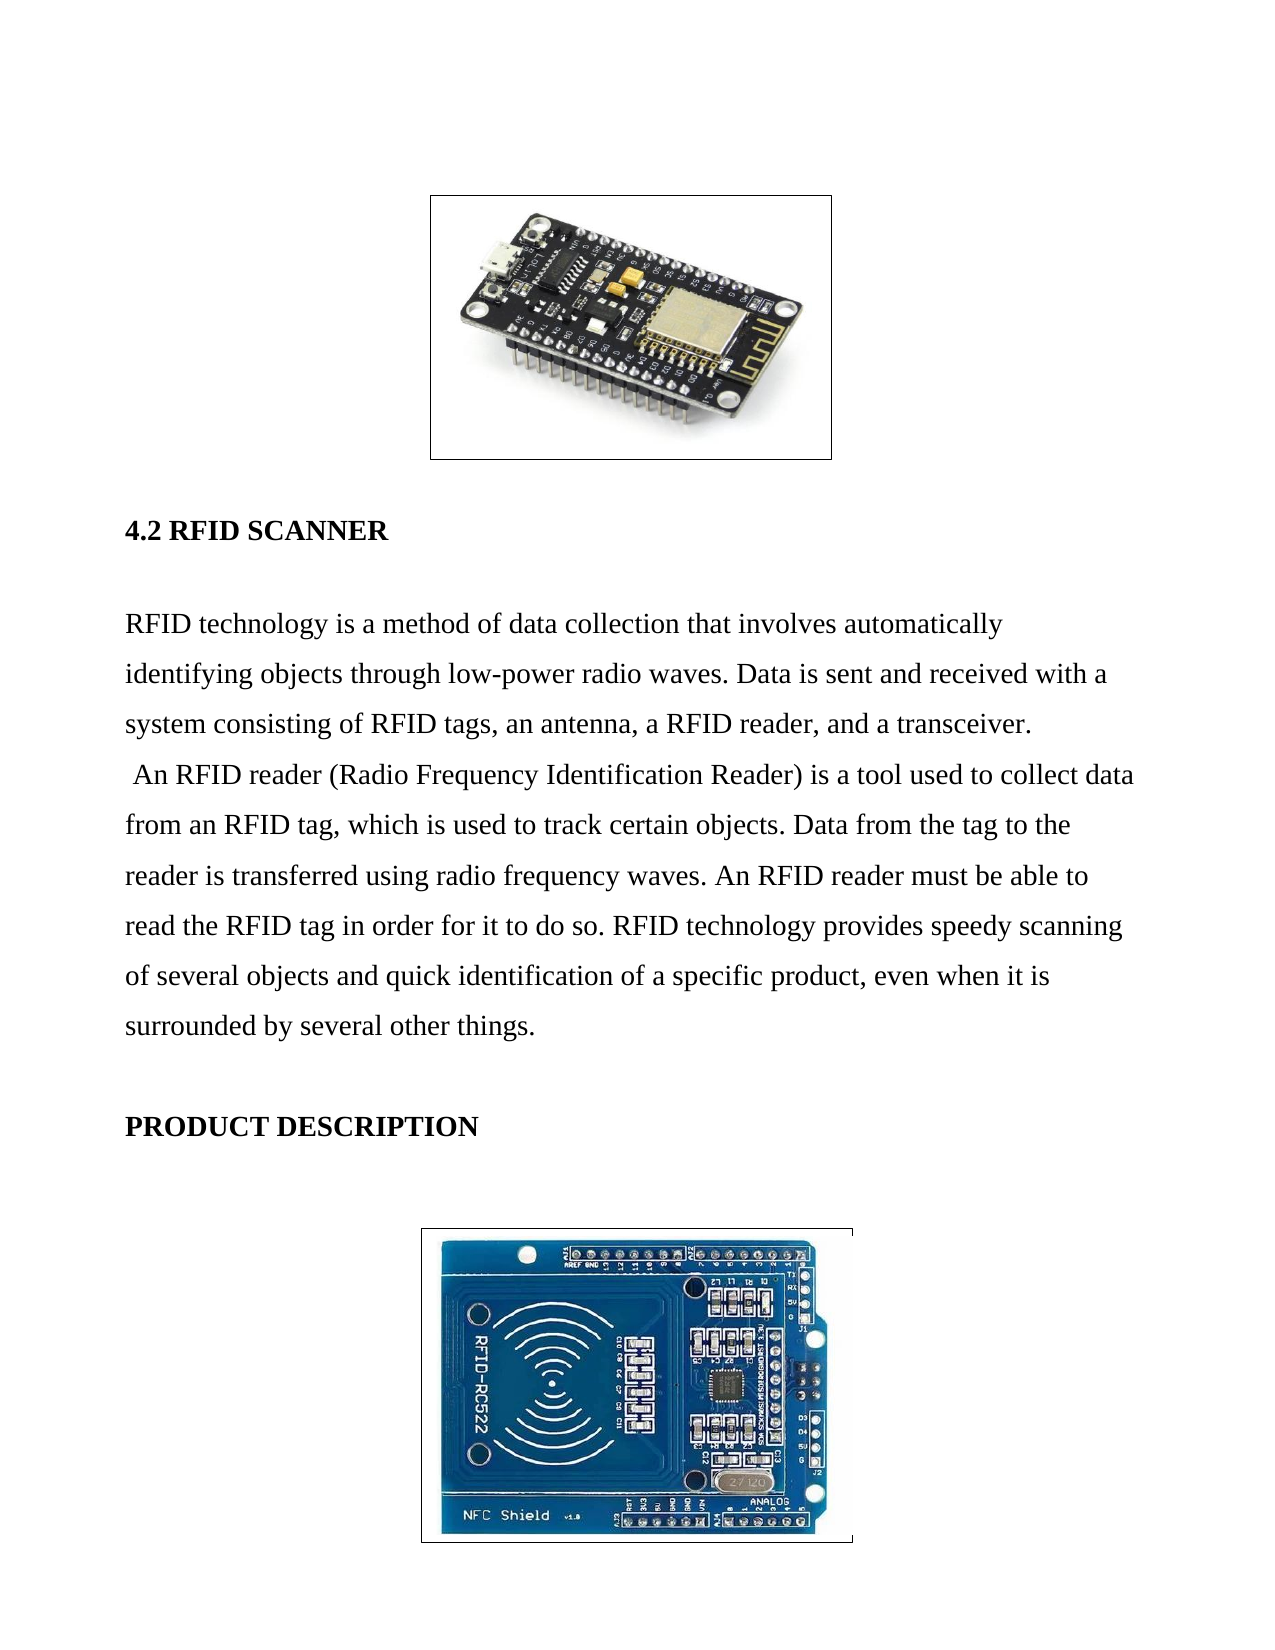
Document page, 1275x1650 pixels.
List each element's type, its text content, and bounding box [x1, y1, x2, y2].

text RFID technology is a method of data collection that involves automatically identifying objects through low-power radio waves. Data is sent and received with a system consisting of RFID tags, an antenna, a RFID reader, and a transceiver. [125, 606, 1137, 740]
subtitle 4.2 RFID SCANNER [125, 513, 1137, 546]
picture [436, 1236, 853, 1535]
text An RFID reader (Radio Frequency Identification Reader) is a tool used to collect data from an RFID tag, which is used to track certain objects. Data from the tag to the reader is transferred using radio frequency waves. An RFID reader must be able to read the RFID tag in order for it to do so. RFID technology provides speedy scanning of several objects and quick identification of a specific product, even when it is surrounded by several other things. [125, 757, 1137, 1042]
picture [445, 203, 819, 452]
text PRODUCT DESCRIPTION [125, 1109, 1137, 1143]
